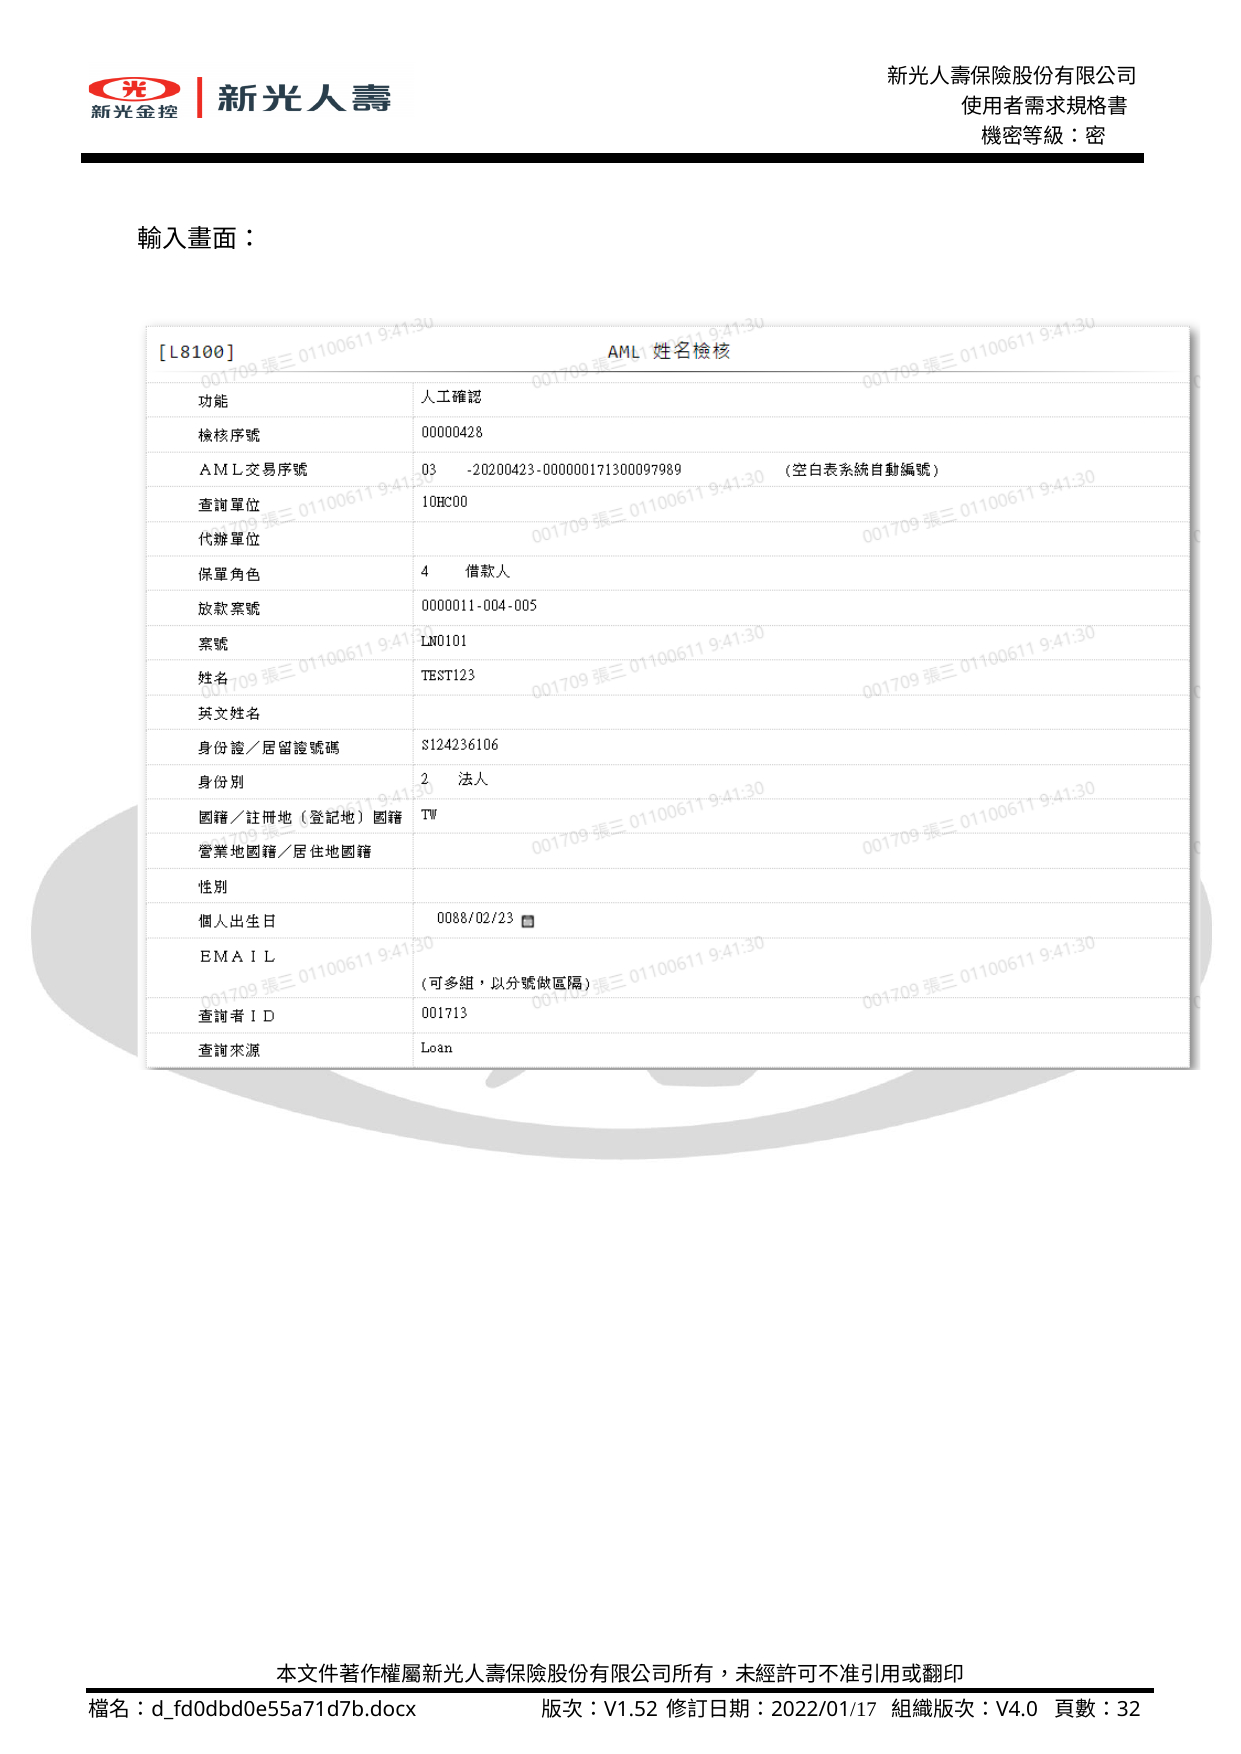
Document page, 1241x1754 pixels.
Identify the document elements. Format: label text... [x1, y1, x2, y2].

picture [88, 61, 414, 118]
text 輸入畫面： [138, 217, 1152, 255]
picture [25, 318, 1215, 1166]
